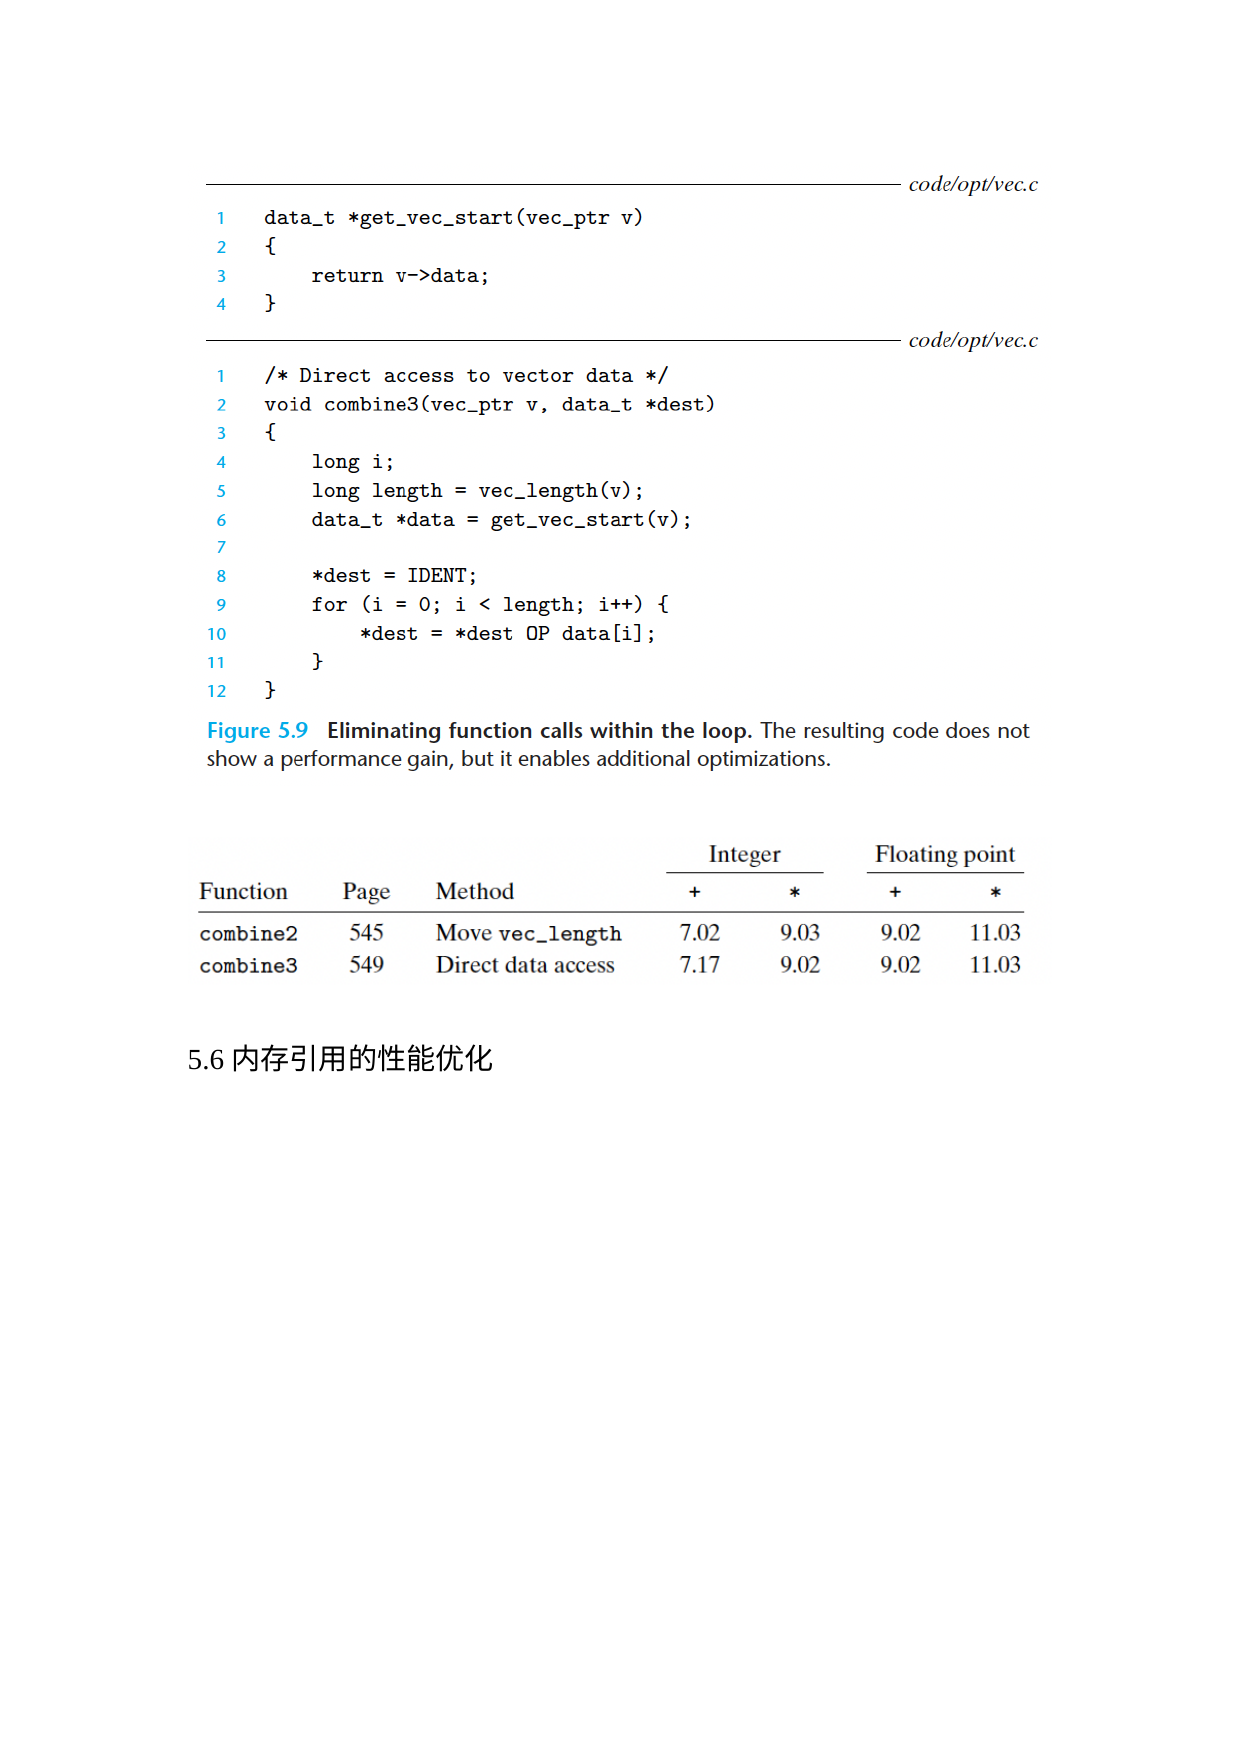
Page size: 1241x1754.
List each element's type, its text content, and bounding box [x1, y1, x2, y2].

text 5.6 内存引用的性能优化 [187, 1024, 1053, 1089]
picture [187, 162, 1053, 786]
picture [187, 837, 1053, 985]
